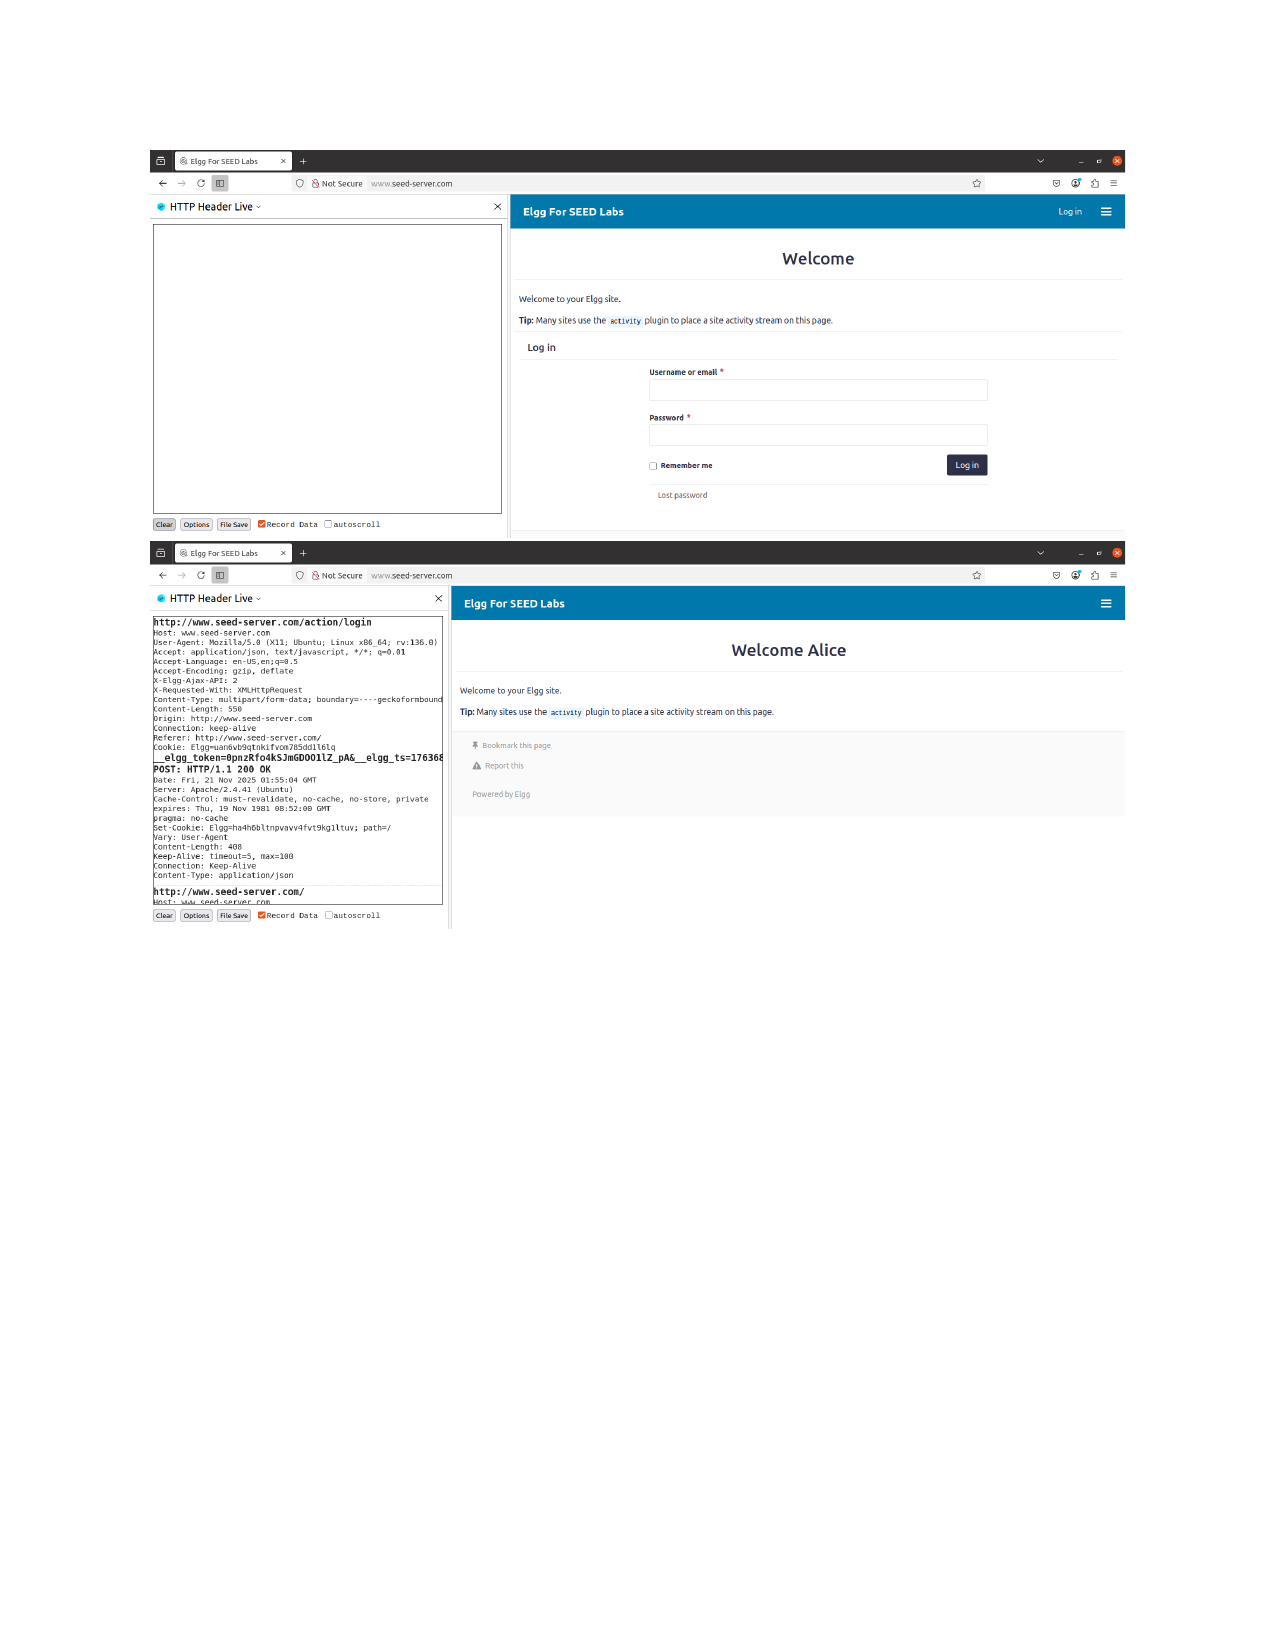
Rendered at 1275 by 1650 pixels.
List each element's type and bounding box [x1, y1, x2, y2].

picture [150, 150, 1125, 538]
picture [150, 541, 1125, 929]
